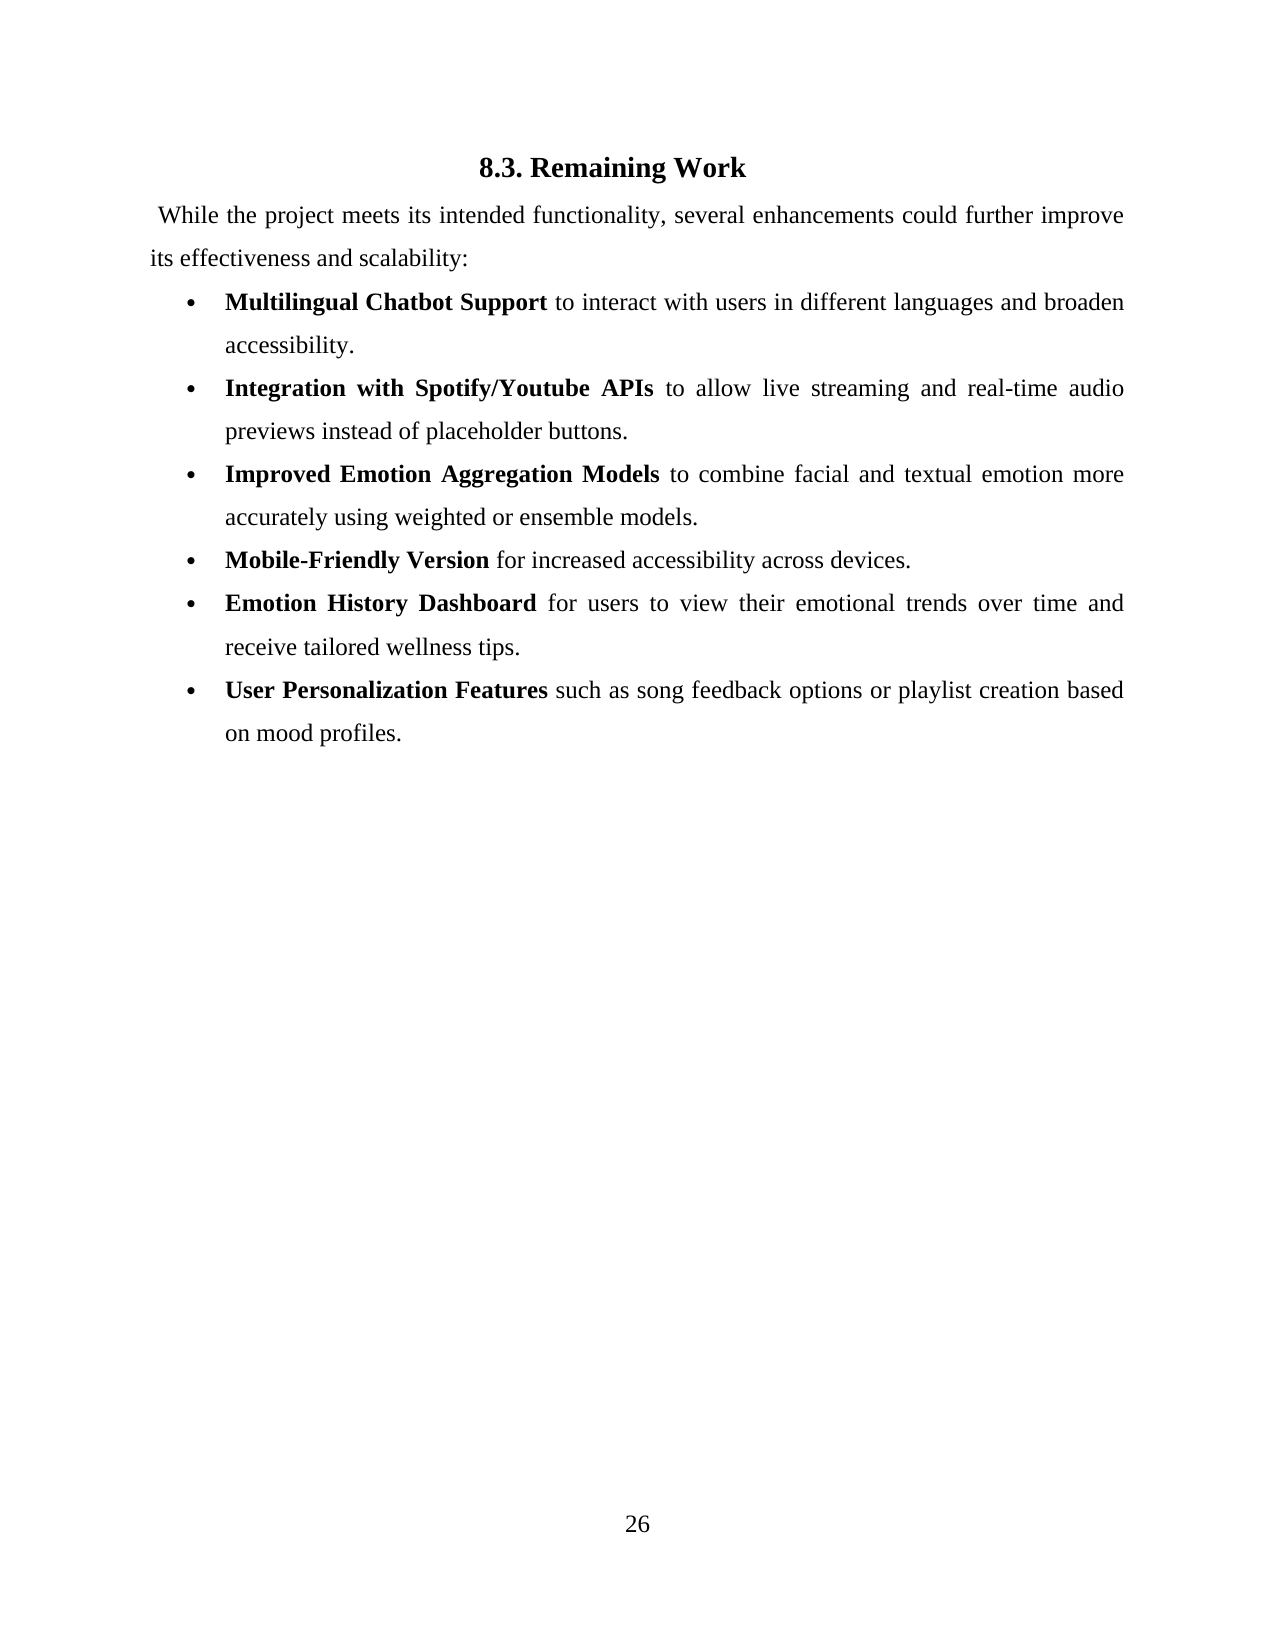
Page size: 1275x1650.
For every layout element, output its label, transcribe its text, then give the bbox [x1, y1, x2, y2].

list Improved Emotion Aggregation Models to combine facial and textual emotion more accurately using weighted or ensemble models. [187, 459, 1125, 531]
list Multilingual Chatbot Support to interact with users in different languages and broaden accessibility. [187, 287, 1125, 358]
text While the project meets its intended functionality, several enhancements could further improve its effectiveness and scalability: [150, 200, 1125, 272]
list Emotion History Dashboard for users to view their emotional trends over time and receive tailored wellness tips. [187, 588, 1125, 660]
list User Personalization Features such as song feedback options or playlist creation based on mood profiles. [187, 675, 1125, 747]
list Integration with Spotify/Youtube APIs to allow live streaming and real-time audio previews instead of placeholder buttons. [187, 373, 1125, 445]
list Mobile-Friendly Version for increased accessibility across devices. [187, 545, 1125, 574]
text Remaining Work [504, 150, 1125, 183]
